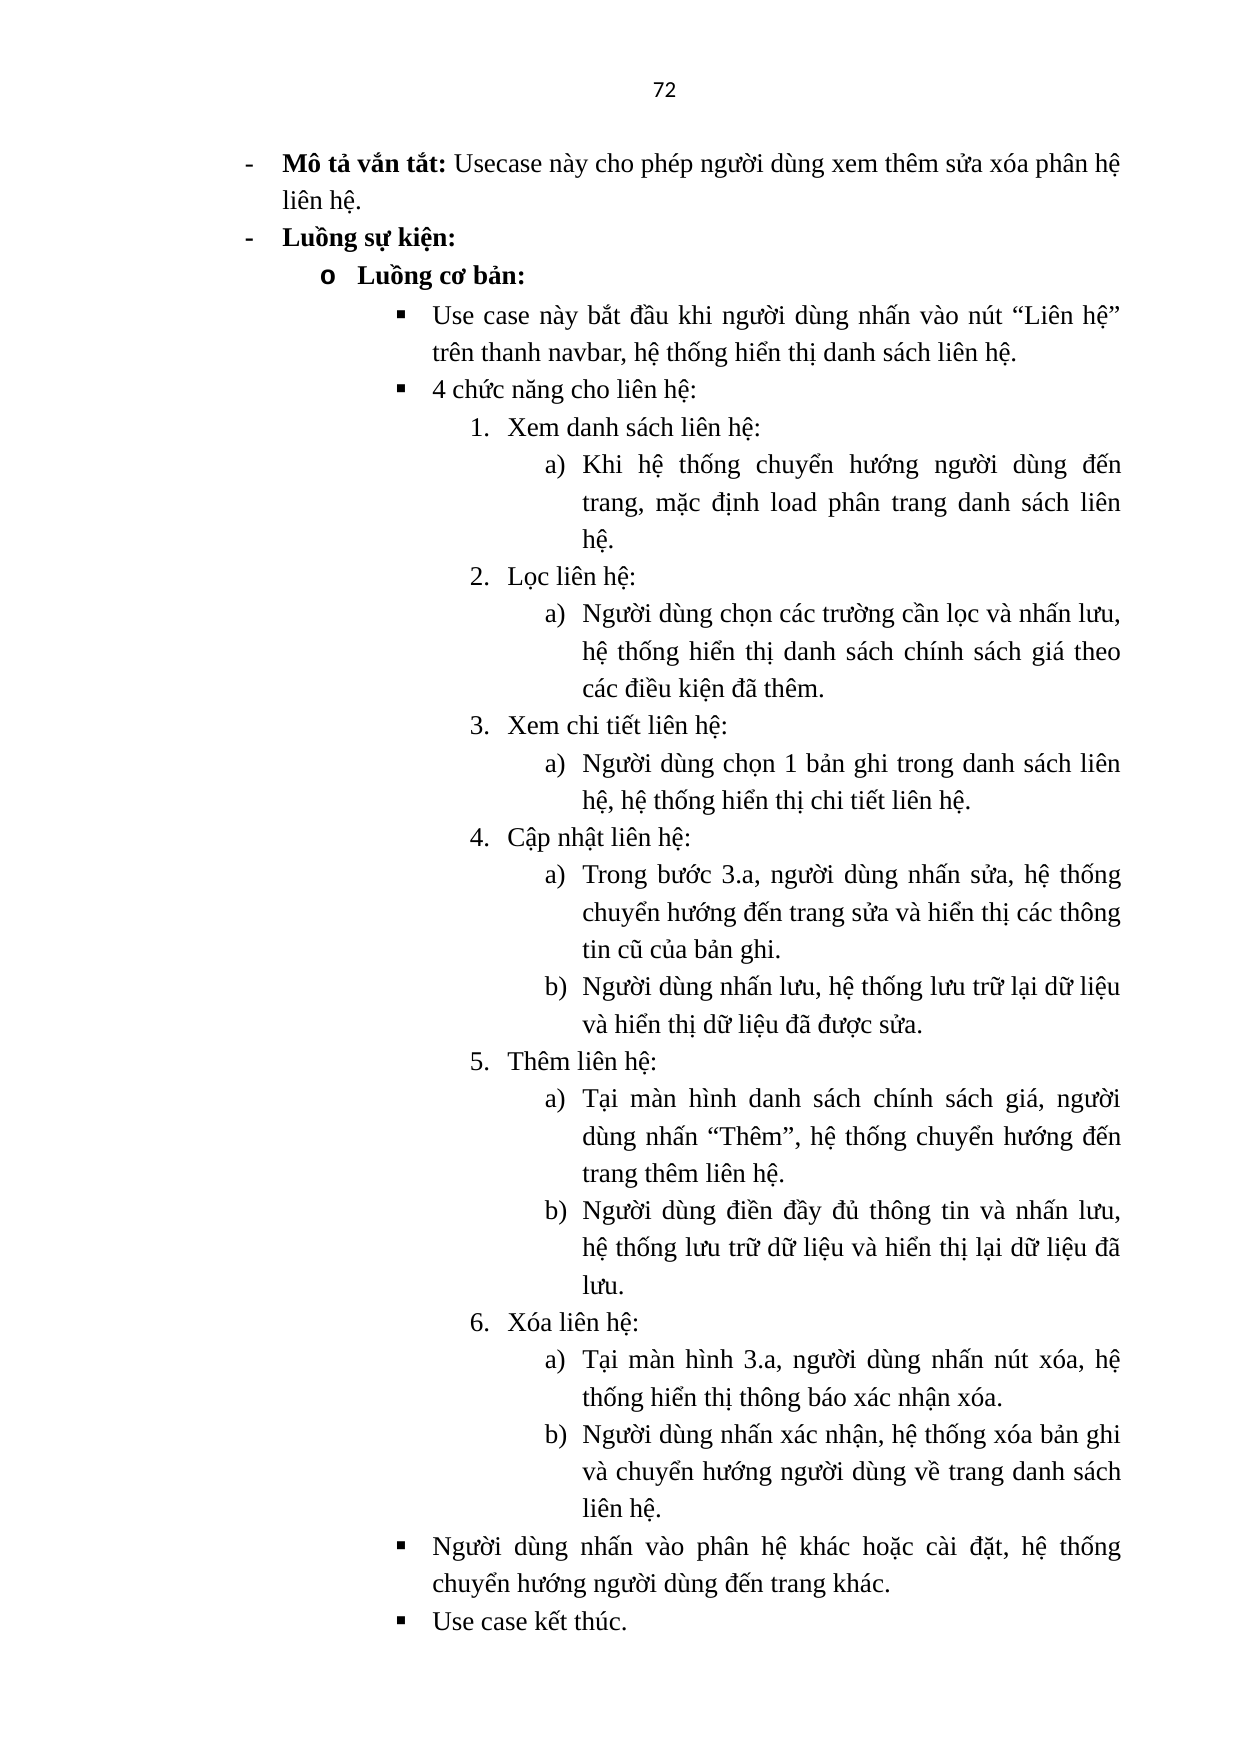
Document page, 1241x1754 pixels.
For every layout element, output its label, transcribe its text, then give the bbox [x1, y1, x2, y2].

list Tại màn hình 3.a, người dùng nhấn nút xóa, hệ thống hiển thị thông báo xác nhận xóa. [544, 1343, 1122, 1412]
list Người dùng điền đầy đủ thông tin và nhấn lưu, hệ thống lưu trữ dữ liệu và hiển thị lại dữ liệu đã lưu. [544, 1194, 1122, 1300]
list Luồng cơ bản: [319, 259, 1122, 292]
list Trong bước 3.a, người dùng nhấn sửa, hệ thống chuyển hướng đến trang sửa và hiển thị các thông tin cũ của bản ghi. [544, 859, 1122, 964]
list Xem danh sách liên hệ: [469, 411, 1122, 442]
list Tại màn hình danh sách chính sách giá, người dùng nhấn “Thêm”, hệ thống chuyển hướng đến trang thêm liên hệ. [544, 1082, 1122, 1188]
list Use case kết thúc. [394, 1604, 1122, 1636]
list Mô tả vắn tắt: Usecase này cho phép người dùng xem thêm sửa xóa phân hệ liên hệ. [244, 147, 1122, 215]
list Người dùng nhấn vào phân hệ khác hoặc cài đặt, hệ thống chuyển hướng người dùng đến trang khác. [394, 1530, 1122, 1598]
list Người dùng nhấn xác nhận, hệ thống xóa bản ghi và chuyển hướng người dùng về trang danh sách liên hệ. [544, 1418, 1122, 1524]
list Lọc liên hệ: [469, 560, 1122, 591]
list Người dùng chọn 1 bản ghi trong danh sách liên hệ, hệ thống hiển thị chi tiết liên hệ. [544, 747, 1122, 815]
list Xóa liên hệ: [469, 1306, 1122, 1337]
list Thêm liên hệ: [469, 1045, 1122, 1076]
list Người dùng nhấn lưu, hệ thống lưu trữ lại dữ liệu và hiển thị dữ liệu đã được sửa. [544, 971, 1122, 1039]
list Luồng sự kiện: [244, 222, 1122, 253]
list Use case này bắt đầu khi người dùng nhấn vào nút “Liên hệ” trên thanh navbar, hệ thống hiển thị danh sách liên hệ. [394, 299, 1122, 367]
list Người dùng chọn các trường cần lọc và nhấn lưu, hệ thống hiển thị danh sách chính sách giá theo các điều kiện đã thêm. [544, 598, 1122, 703]
list Khi hệ thống chuyển hướng người dùng đến trang, mặc định load phân trang danh sách liên hệ. [544, 448, 1122, 554]
list Xem chi tiết liên hệ: [469, 709, 1122, 741]
list Cập nhật liên hệ: [469, 821, 1122, 852]
list 4 chức năng cho liên hệ: [394, 374, 1122, 405]
